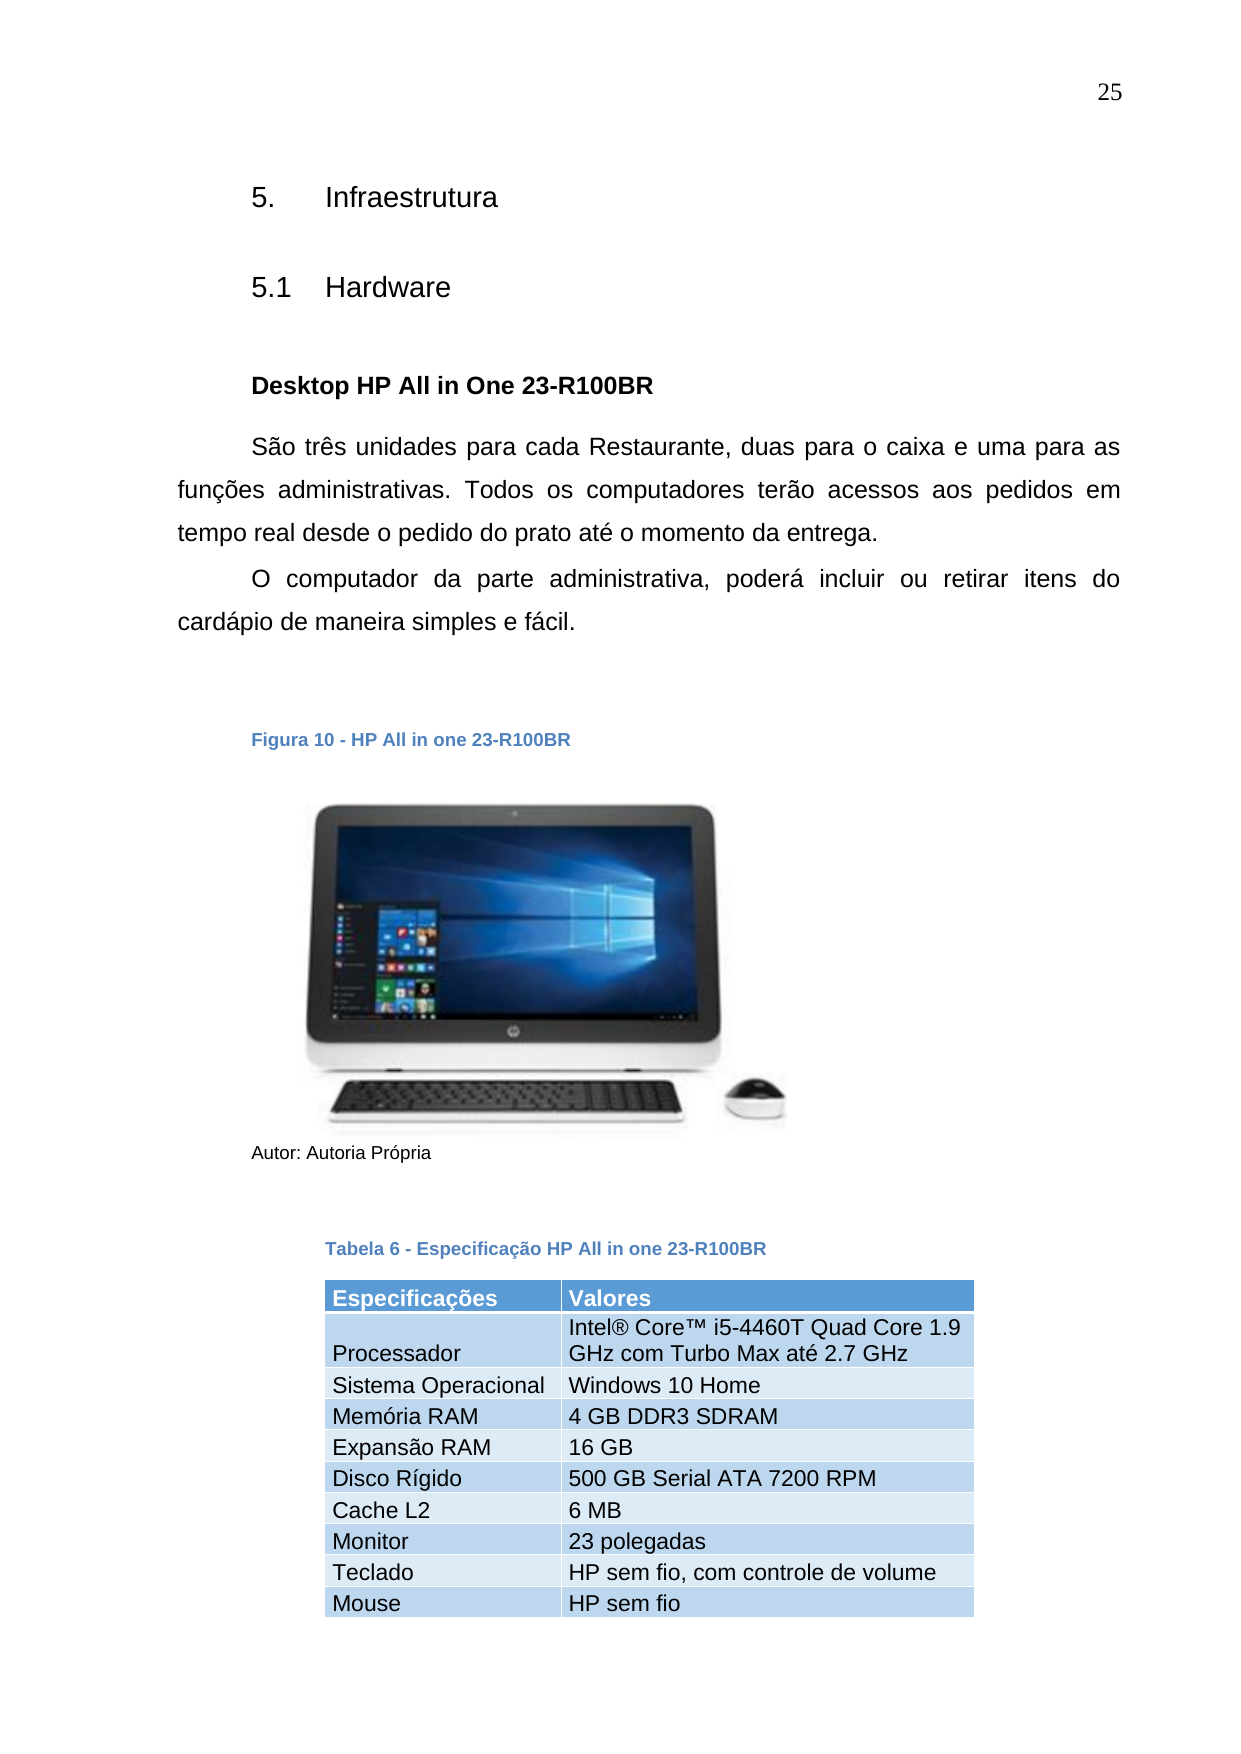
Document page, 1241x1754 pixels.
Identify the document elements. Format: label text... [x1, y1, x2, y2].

table_cell HP sem fio [562, 1587, 974, 1617]
table_cell Expansão RAM [325, 1430, 561, 1461]
table_cell 23 polegadas [562, 1524, 974, 1554]
text Tabela 6 - Especificação HP All in one 23-R100BR [251, 1237, 1122, 1259]
text O computador da parte administrativa, poderá incluir ou retirar itens do cardápio de maneira simples e fácil. [177, 564, 1122, 636]
table_cell Windows 10 Home [562, 1368, 974, 1398]
table_header Especificações [325, 1280, 561, 1311]
table_cell Cache L2 [325, 1493, 561, 1523]
text Desktop HP All in One 23-R100BR [251, 371, 1122, 400]
text São três unidades para cada Restaurante, duas para o caixa e uma para as funções administrativas. Todos os computadores terão acessos aos pedidos em tempo real desde o pedido do prato até o momento da entrega. [177, 432, 1122, 547]
table_cell Memória RAM [325, 1399, 561, 1429]
table_cell Monitor [325, 1524, 561, 1554]
table_cell 500 GB Serial ATA 7200 RPM [562, 1462, 974, 1492]
table_cell HP sem fio, com controle de volume [562, 1555, 974, 1586]
list Hardware [177, 270, 1122, 304]
table_cell 16 GB [562, 1430, 974, 1461]
text Autor: Autoria Própria [177, 1141, 1122, 1163]
table_cell 4 GB DDR3 SDRAM [562, 1399, 974, 1429]
table_cell Intel® Core™ i5-4460T Quad Core 1.9 GHz com Turbo Max até 2.7 GHz [562, 1314, 974, 1367]
table_cell Teclado [325, 1555, 561, 1586]
table_cell 6 MB [562, 1493, 974, 1523]
table_cell Processador [325, 1314, 561, 1367]
table_cell Sistema Operacional [325, 1368, 561, 1398]
text Figura 10 - HP All in one 23-R100BR [251, 729, 1122, 750]
table_cell Mouse [325, 1587, 561, 1617]
table_cell Disco Rígido [325, 1462, 561, 1492]
list Infraestrutura [177, 180, 1122, 214]
picture [251, 771, 813, 1139]
table_header Valores [562, 1280, 974, 1311]
